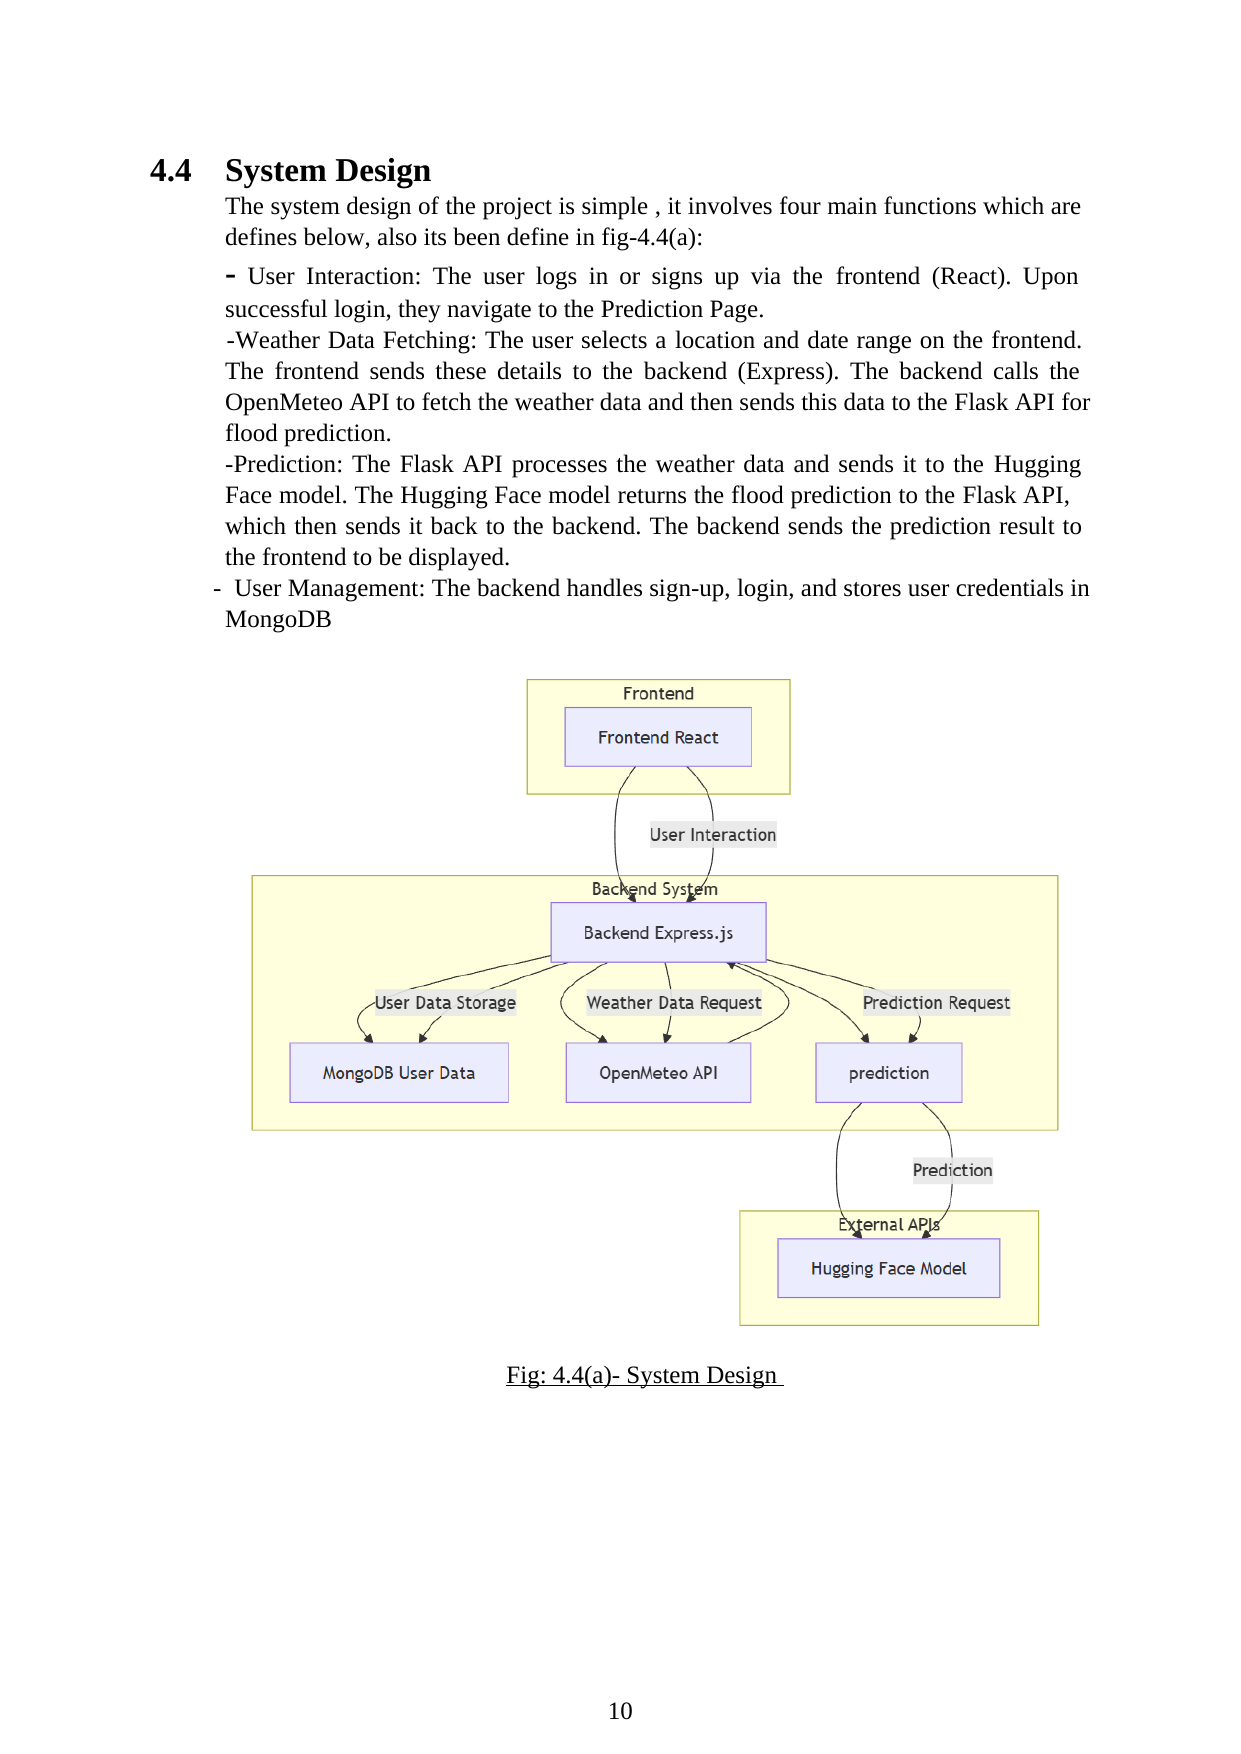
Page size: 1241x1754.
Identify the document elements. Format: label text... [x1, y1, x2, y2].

list The system design of the project is simple , it involves four main functions which are defines below, also its been define in fig-4.4(a): [187, 191, 1090, 251]
picture [187, 666, 1128, 1341]
list -Prediction: The Flask API processes the weather data and sends it to the Hugging Face model. The Hugging Face model returns the flood prediction to the Flask API, which then sends it back to the backend. The backend sends the prediction result to the frontend to be displayed. [187, 449, 1090, 571]
list -Weather Data Fetching: The user selects a location and date range on the frontend. The frontend sends these details to the backend (Express). The backend calls the OpenMeteo API to fetch the weather data and then sends this data to the Flask API for flood prediction. [187, 325, 1090, 447]
list System Design [150, 150, 1090, 188]
list - User Interaction: The user logs in or signs up via the frontend (React). Upon successful login, they navigate to the Prediction Page. [187, 253, 1090, 323]
list - User Management: The backend handles sign-up, login, and stores user credentials in MongoDB [187, 573, 1090, 633]
text Fig: 4.4(a)- System Design [150, 1360, 1090, 1388]
